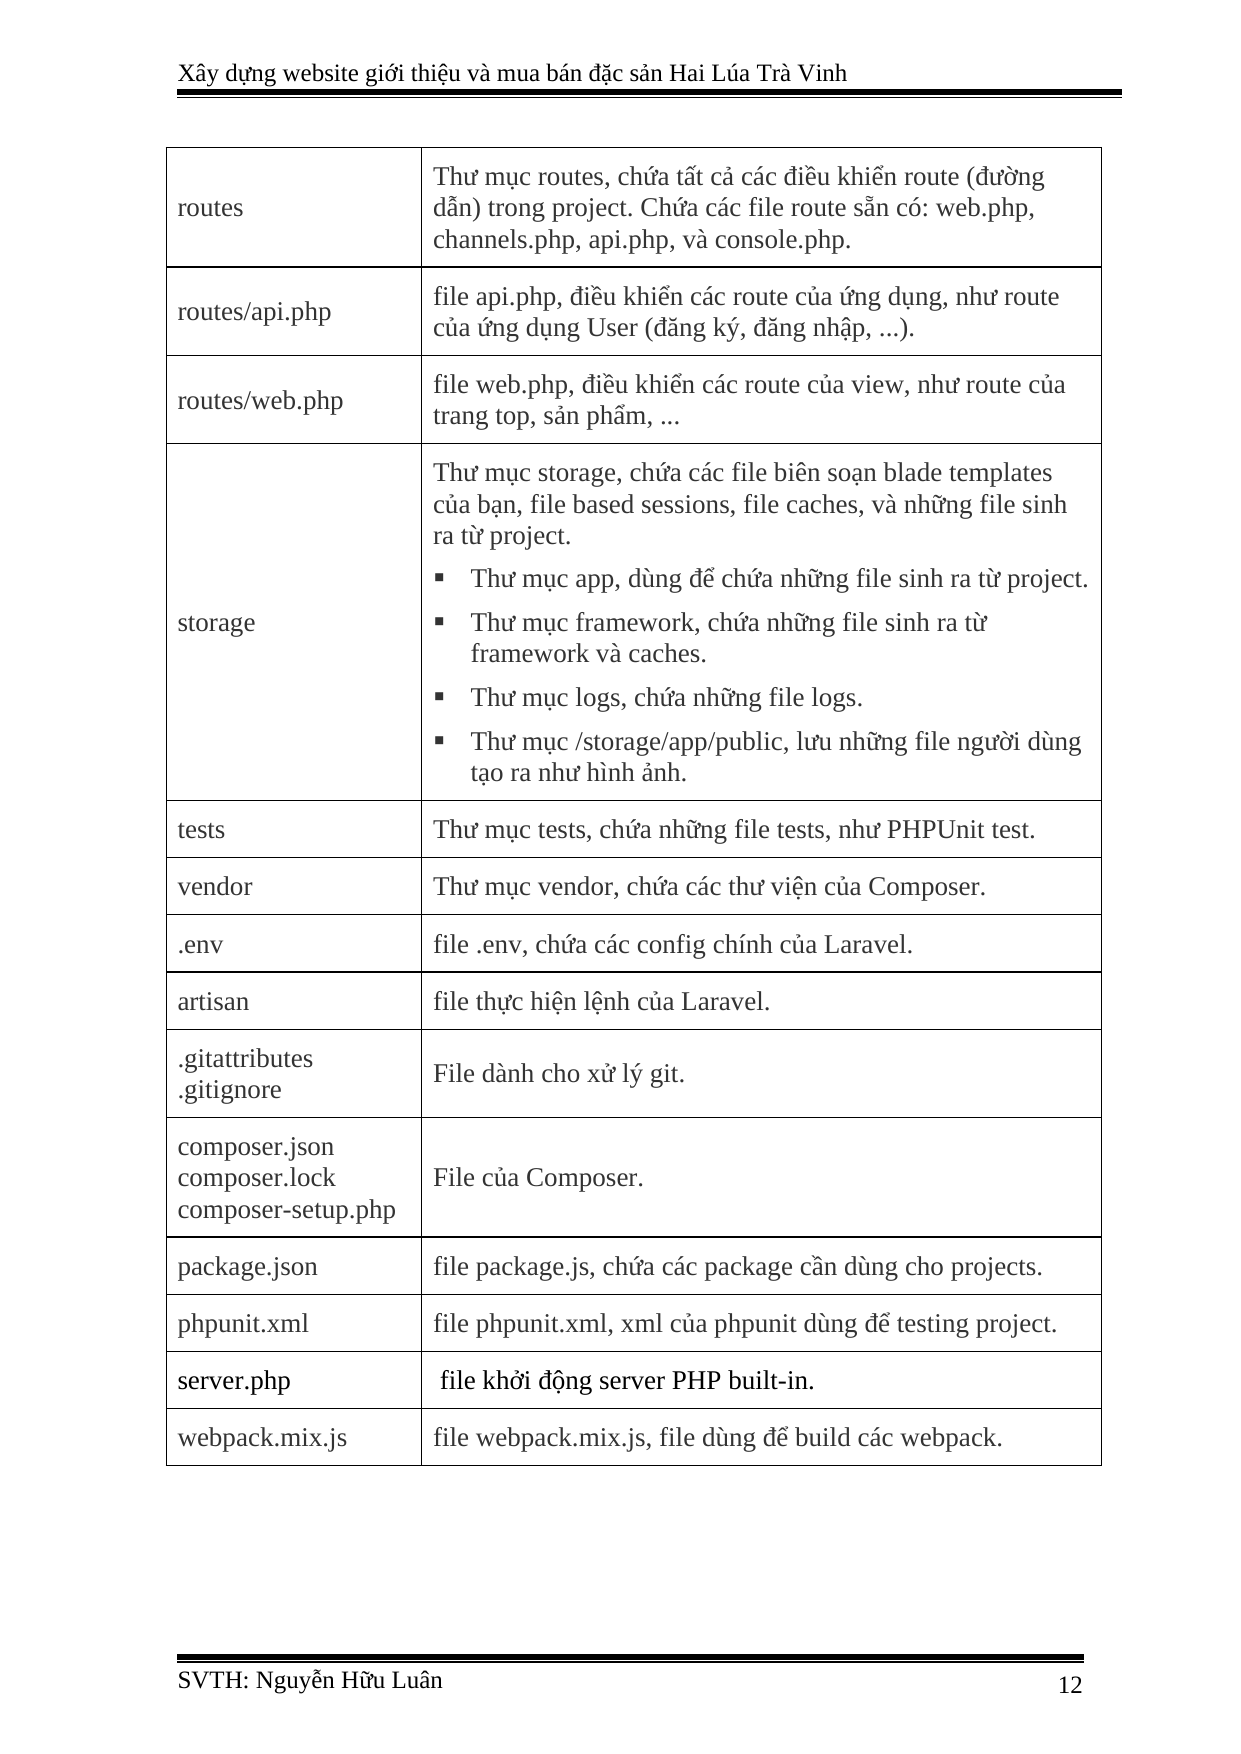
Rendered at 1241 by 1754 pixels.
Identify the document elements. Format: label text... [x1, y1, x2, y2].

table_cell file web.php, điều khiển các route của view, như route của trang top, sản phẩm, ... [422, 356, 1101, 443]
table_cell package.json [167, 1238, 421, 1293]
table_cell .gitattributes .gitignore [167, 1030, 421, 1117]
table_cell file thực hiện lệnh của Laravel. [422, 973, 1101, 1028]
table_cell Thư mục storage, chứa các file biên soạn blade templates của bạn, file based sessions, file caches, và những file sinh ra từ project. Thư mục app, dùng để chứa những file sinh ra từ project. Thư mục framework, chứa những file sinh ra từ framework và caches. Thư mục logs, chứa những file logs. Thư mục /storage/app/public, lưu những file người dùng tạo ra như hình ảnh. [422, 444, 1101, 800]
table_cell storage [167, 444, 421, 800]
table_cell file package.js, chứa các package cần dùng cho projects. [422, 1238, 1101, 1293]
table_cell file khởi động server PHP built-in. [422, 1352, 1101, 1408]
table_cell webpack.mix.js [167, 1409, 421, 1465]
table_cell File dành cho xử lý git. [422, 1030, 1101, 1117]
table_cell File của Composer. [422, 1118, 1101, 1236]
table_header Thư mục routes, chứa tất cả các điều khiển route (đường dẫn) trong project. Chứa các file route sẵn có: web.php, channels.php, api.php, và console.php. [422, 148, 1101, 266]
table_cell Thư mục tests, chứa những file tests, như PHPUnit test. [422, 801, 1101, 857]
table_cell file .env, chứa các config chính của Laravel. [422, 915, 1101, 971]
table_cell phpunit.xml [167, 1295, 421, 1351]
table_cell file api.php, điều khiển các route của ứng dụng, như route của ứng dụng User (đăng ký, đăng nhập, ...). [422, 268, 1101, 355]
table_header routes [167, 148, 421, 266]
table_cell file webpack.mix.js, file dùng để build các webpack. [422, 1409, 1101, 1465]
table_cell Thư mục vendor, chứa các thư viện của Composer. [422, 858, 1101, 914]
table_cell routes/web.php [167, 356, 421, 443]
table_cell .env [167, 915, 421, 971]
table_cell composer.json composer.lock composer-setup.php [167, 1118, 421, 1236]
table_cell tests [167, 801, 421, 857]
table_cell routes/api.php [167, 268, 421, 355]
table_cell vendor [167, 858, 421, 914]
table_cell file phpunit.xml, xml của phpunit dùng để testing project. [422, 1295, 1101, 1351]
table_cell server.php [167, 1352, 421, 1408]
table_cell artisan [167, 973, 421, 1028]
